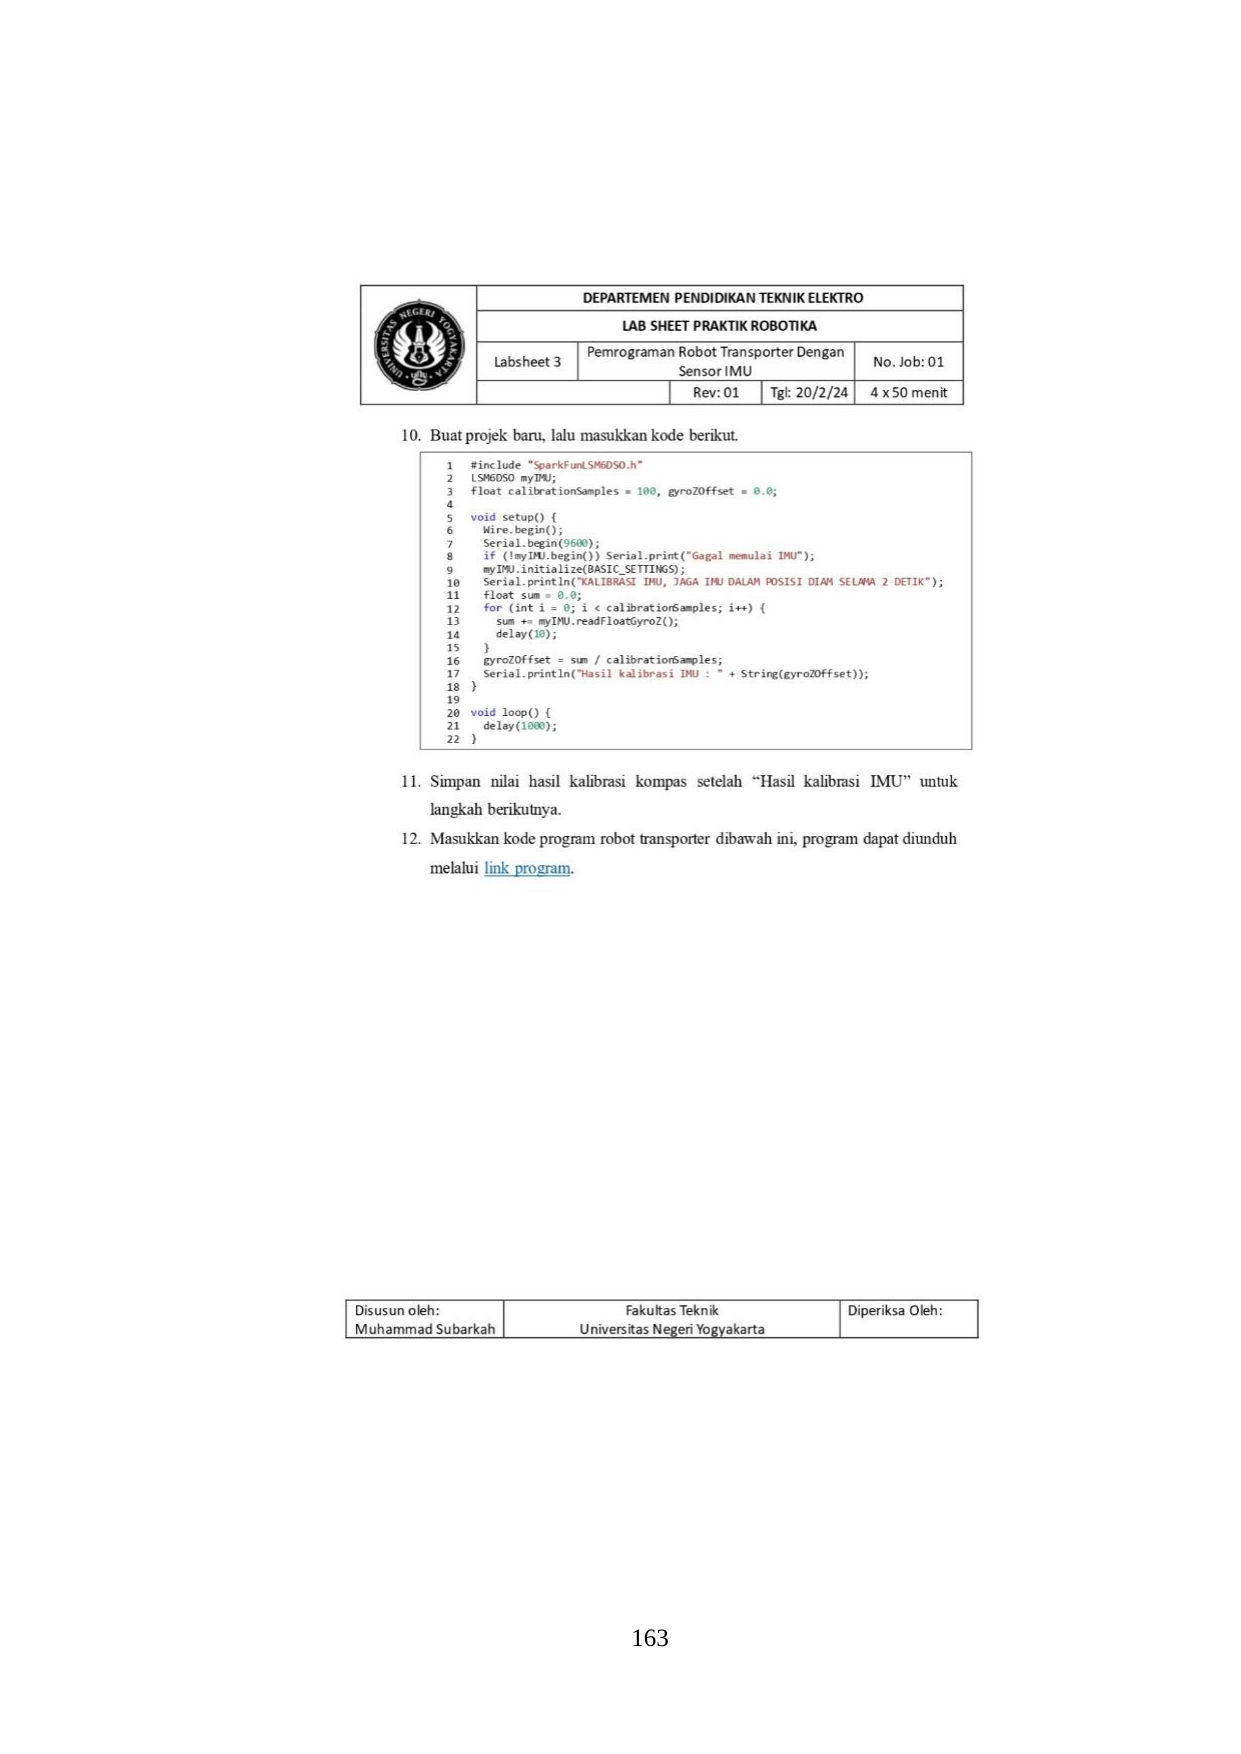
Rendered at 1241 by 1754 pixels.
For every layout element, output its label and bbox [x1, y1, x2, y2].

picture [236, 236, 1063, 1406]
